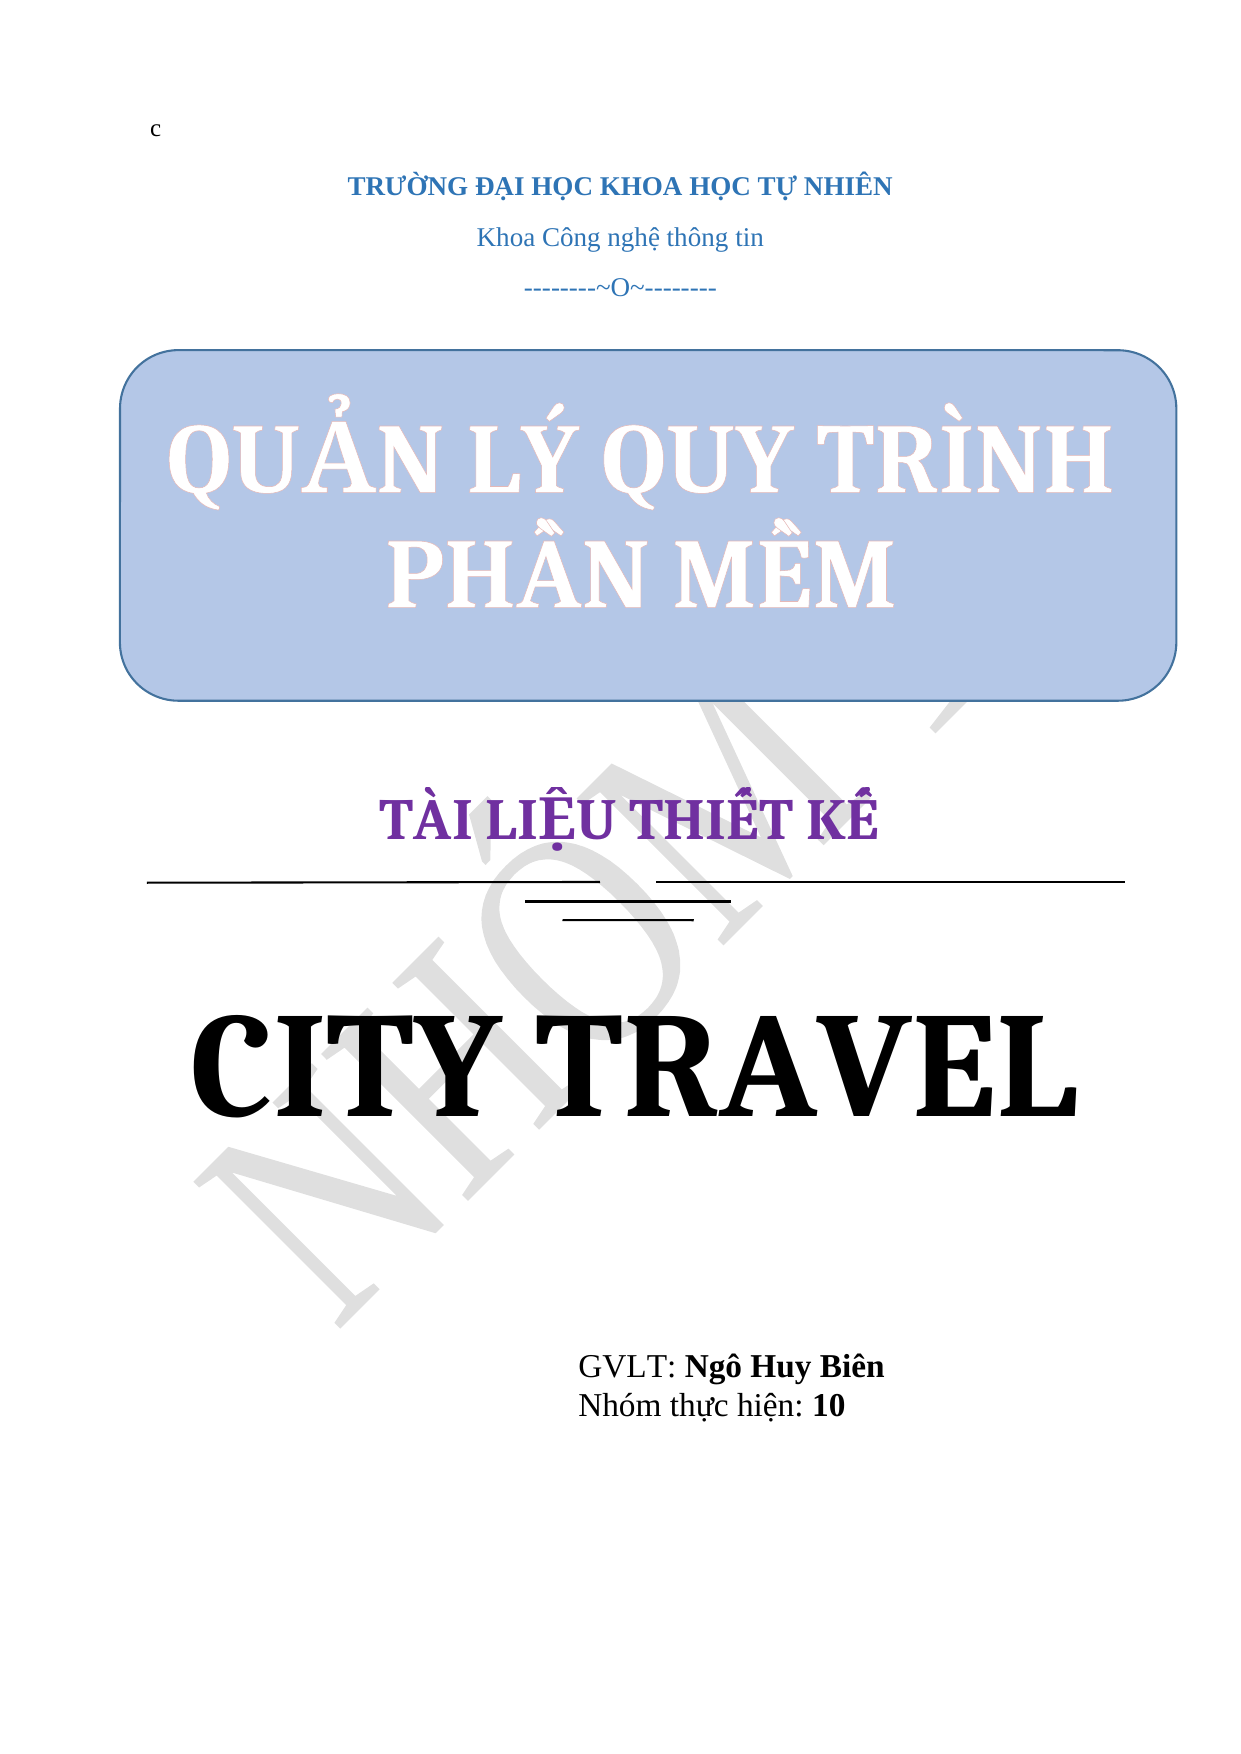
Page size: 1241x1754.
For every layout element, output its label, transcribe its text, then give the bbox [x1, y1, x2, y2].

text Khoa Công nghệ thông tin [150, 221, 1090, 252]
text --------~O~-------- [150, 271, 1090, 302]
text c [150, 113, 1090, 142]
text TRƯỜNG ĐẠI HỌC KHOA HỌC TỰ NHIÊN [150, 171, 1090, 202]
